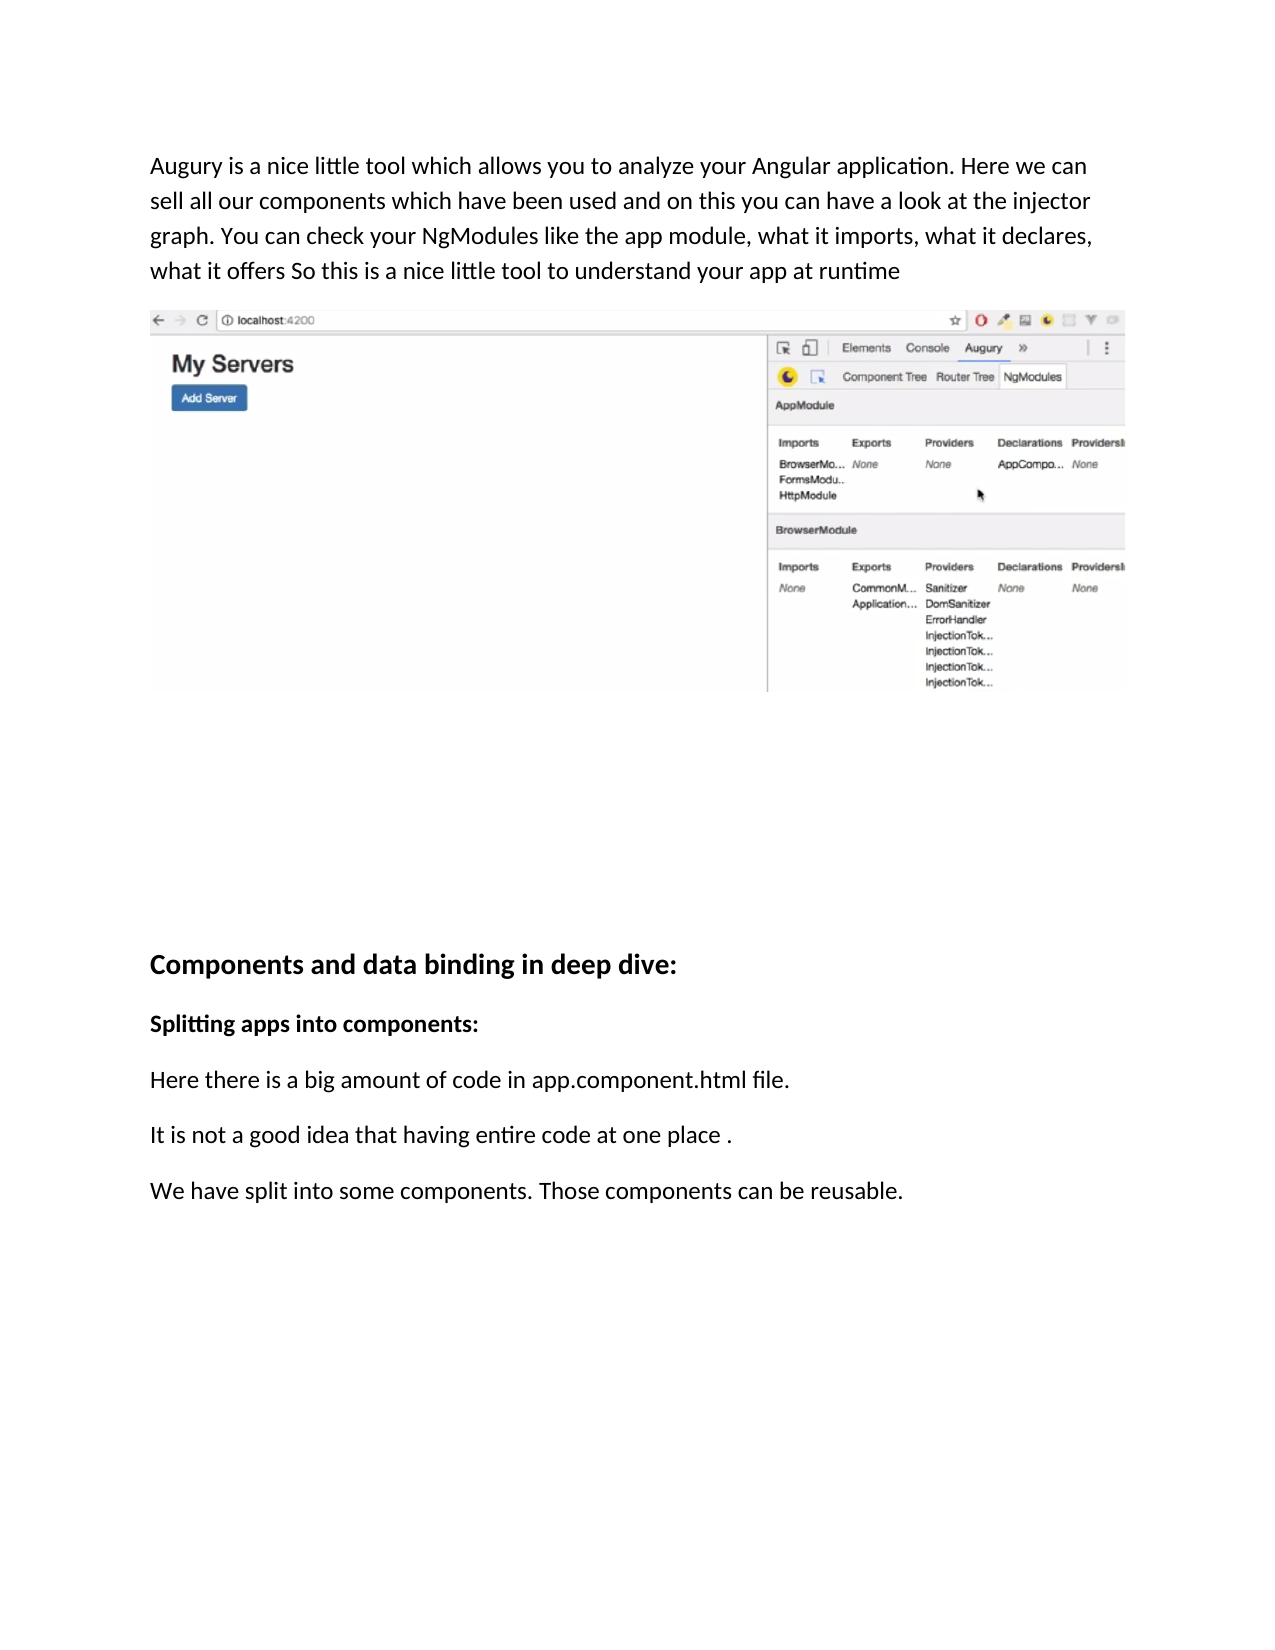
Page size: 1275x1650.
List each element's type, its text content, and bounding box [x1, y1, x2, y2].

text Augury is a nice little tool which allows you to analyze your Angular application. Here we can sell all our components which have been used and on this you can have a look at the injector graph. You can check your NgModules like the app module, what it imports, what it declares, what it offers So this is a nice little tool to understand your app at runtime [150, 150, 1125, 286]
picture [150, 310, 1125, 692]
text Here there is a big amount of code in app.component.html file. [150, 1064, 1125, 1094]
text We have split into some components. Those components can be reusable. [150, 1175, 1125, 1206]
text It is not a good idea that having entire code at one place . [150, 1119, 1125, 1150]
text Splitting apps into components: [150, 1008, 1125, 1038]
text Components and data binding in deep dive: [150, 946, 1125, 982]
